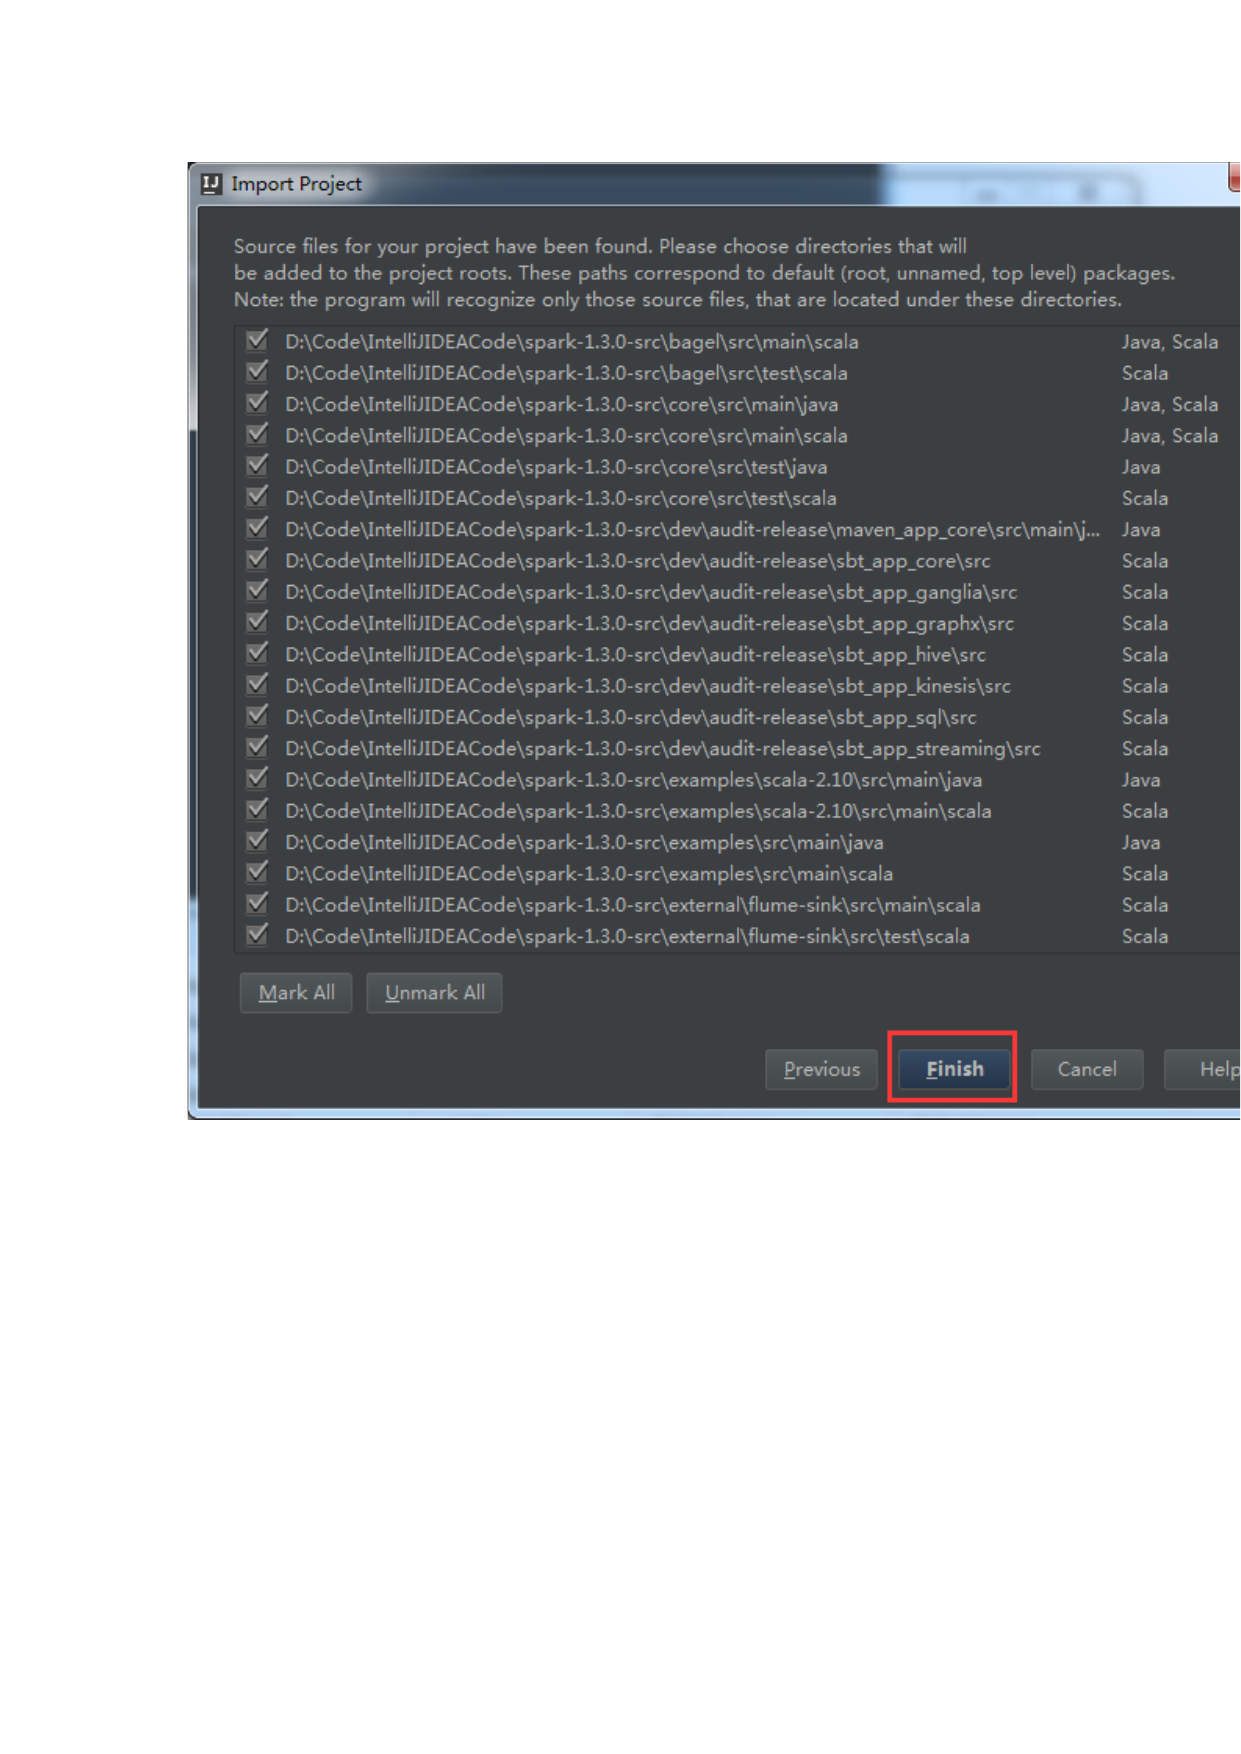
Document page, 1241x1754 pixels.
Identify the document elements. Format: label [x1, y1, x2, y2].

picture [187, 162, 1241, 1120]
